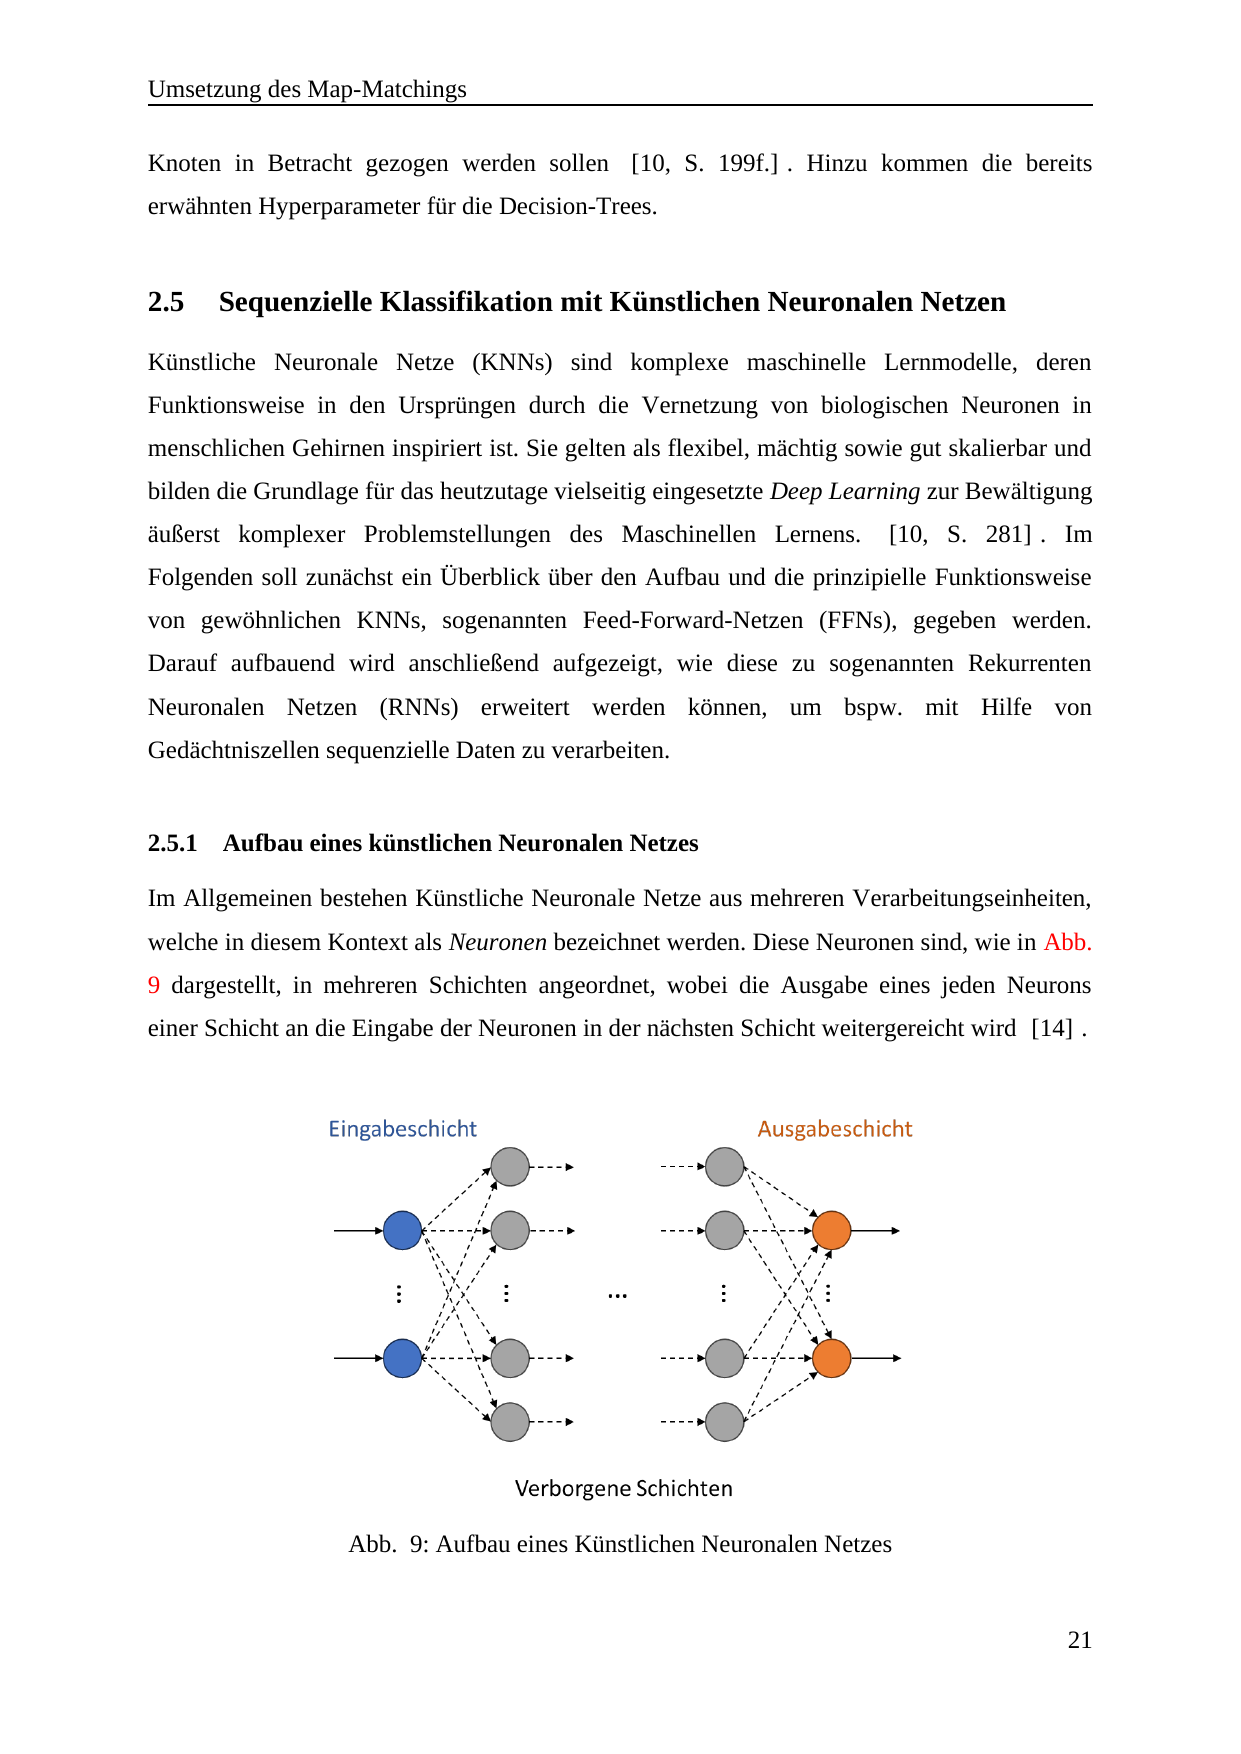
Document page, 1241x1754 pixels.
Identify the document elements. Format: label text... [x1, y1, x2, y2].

text Im Allgemeinen bestehen Künstliche Neuronale Netze aus mehreren Verarbeitungseinheiten, welche in diesem Kontext als Neuronen bezeichnet werden. Diese Neuronen sind, wie in Abb. 9 dargestellt, in mehreren Schichten angeordnet, wobei die Ausgabe eines jeden Neurons einer Schicht an die Eingabe der Neuronen in der nächsten Schicht weitergereicht wird . [148, 883, 1093, 1042]
picture [313, 1106, 927, 1517]
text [148, 148, 1093, 219]
subtitle Sequenzielle Klassifikation mit Künstlichen Neuronalen Netzen [148, 284, 1093, 317]
text Künstliche Neuronale Netze (KNNs) sind komplexe maschinelle Lernmodelle, deren Funktionsweise in den Ursprüngen durch die Vernetzung von biologischen Neuronen in menschlichen Gehirnen inspiriert ist. Sie gelten als flexibel, mächtig sowie gut skalierbar und bilden die Grundlage für das heutzutage vielseitig eingesetzte Deep Learning zur Bewältigung äußerst komplexer Problemstellungen des Maschinellen Lernens. . Im Folgenden soll zunächst ein Überblick über den Aufbau und die prinzipielle Funktionsweise von gewöhnlichen KNNs, sogenannten Feed-Forward-Netzen (FFNs), gegeben werden. Darauf aufbauend wird anschließend aufgezeigt, wie diese zu sogenannten Rekurrenten Neuronalen Netzen (RNNs) erweitert werden können, um bspw. mit Hilfe von Gedächtniszellen sequenzielle Daten zu verarbeiten. [148, 347, 1093, 763]
subtitle Aufbau eines künstlichen Neuronalen Netzes [148, 828, 1093, 857]
